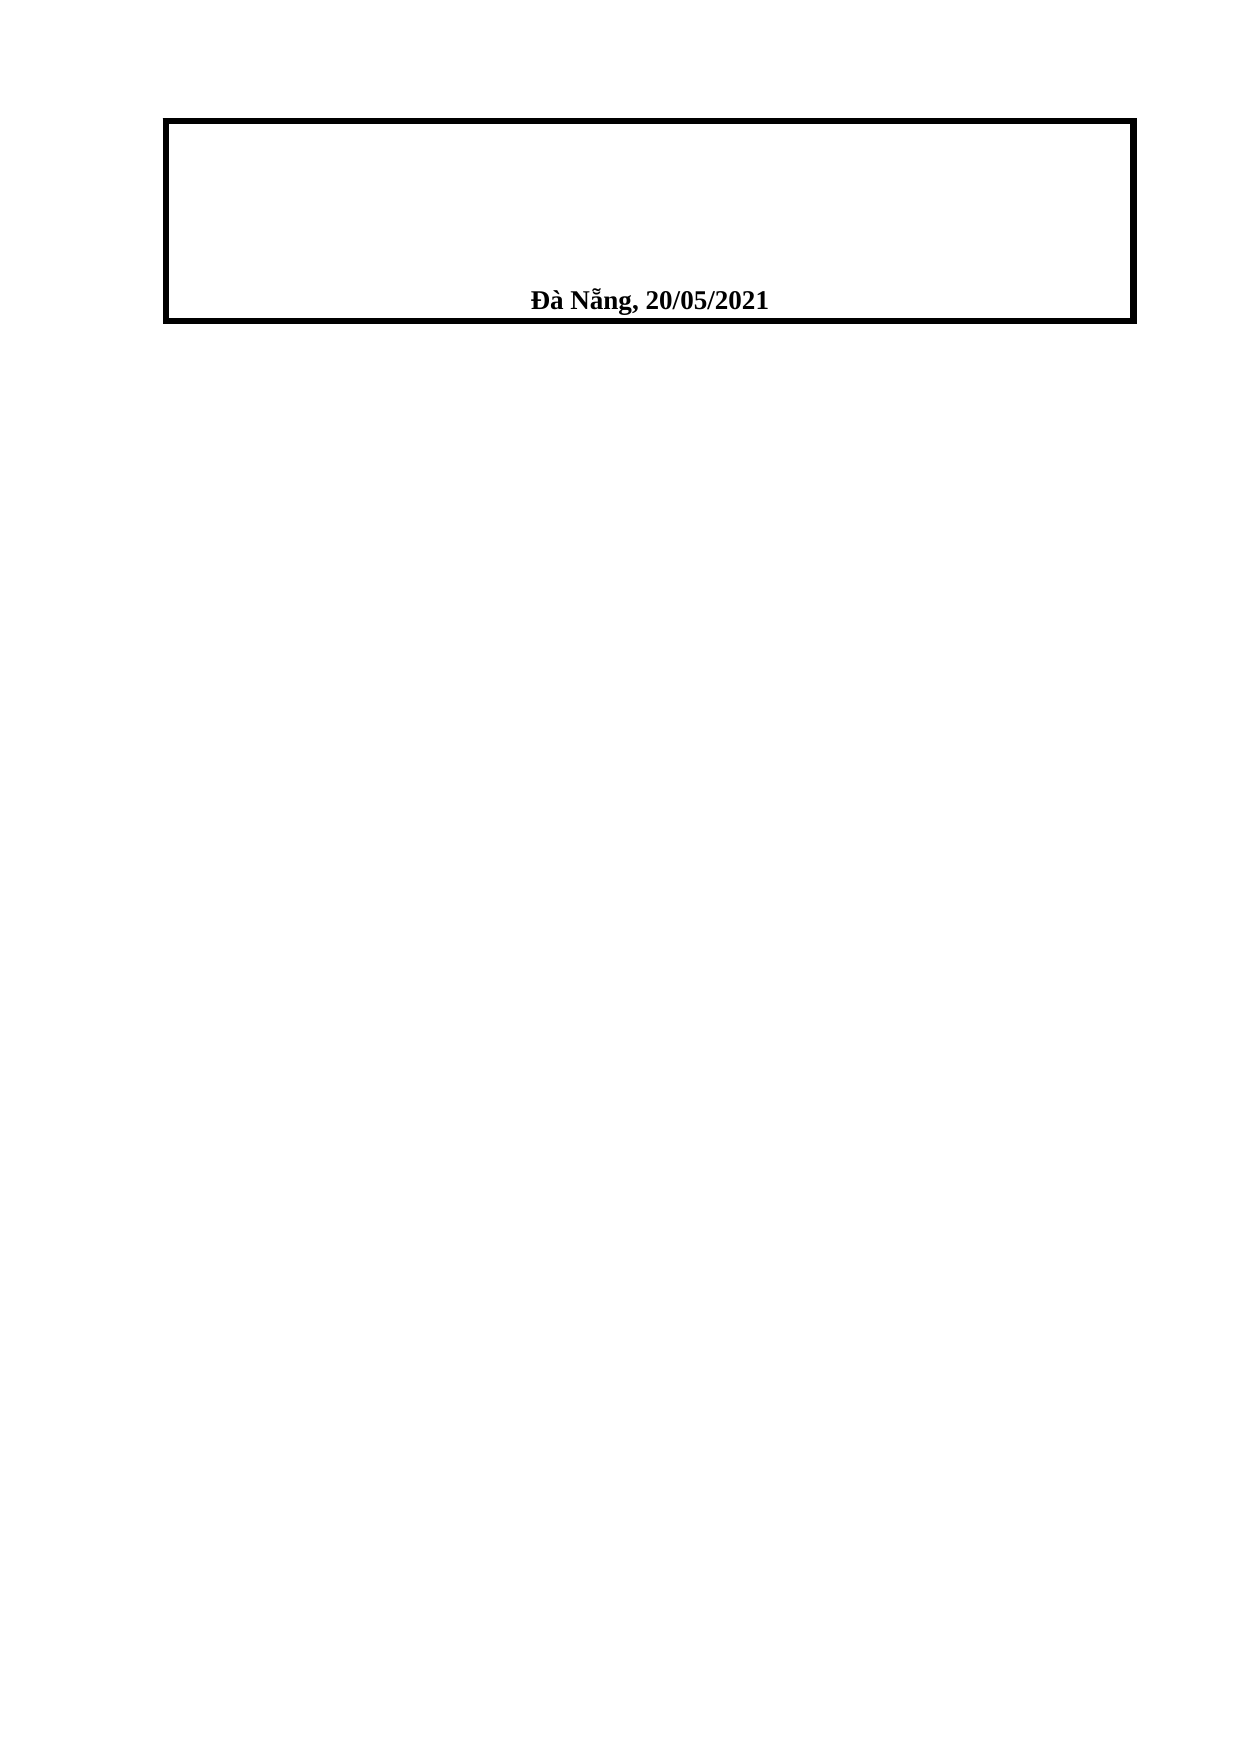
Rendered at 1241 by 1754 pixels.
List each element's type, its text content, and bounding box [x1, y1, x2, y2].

text Đà Nẵng, 20/05/2021 [169, 276, 1130, 318]
